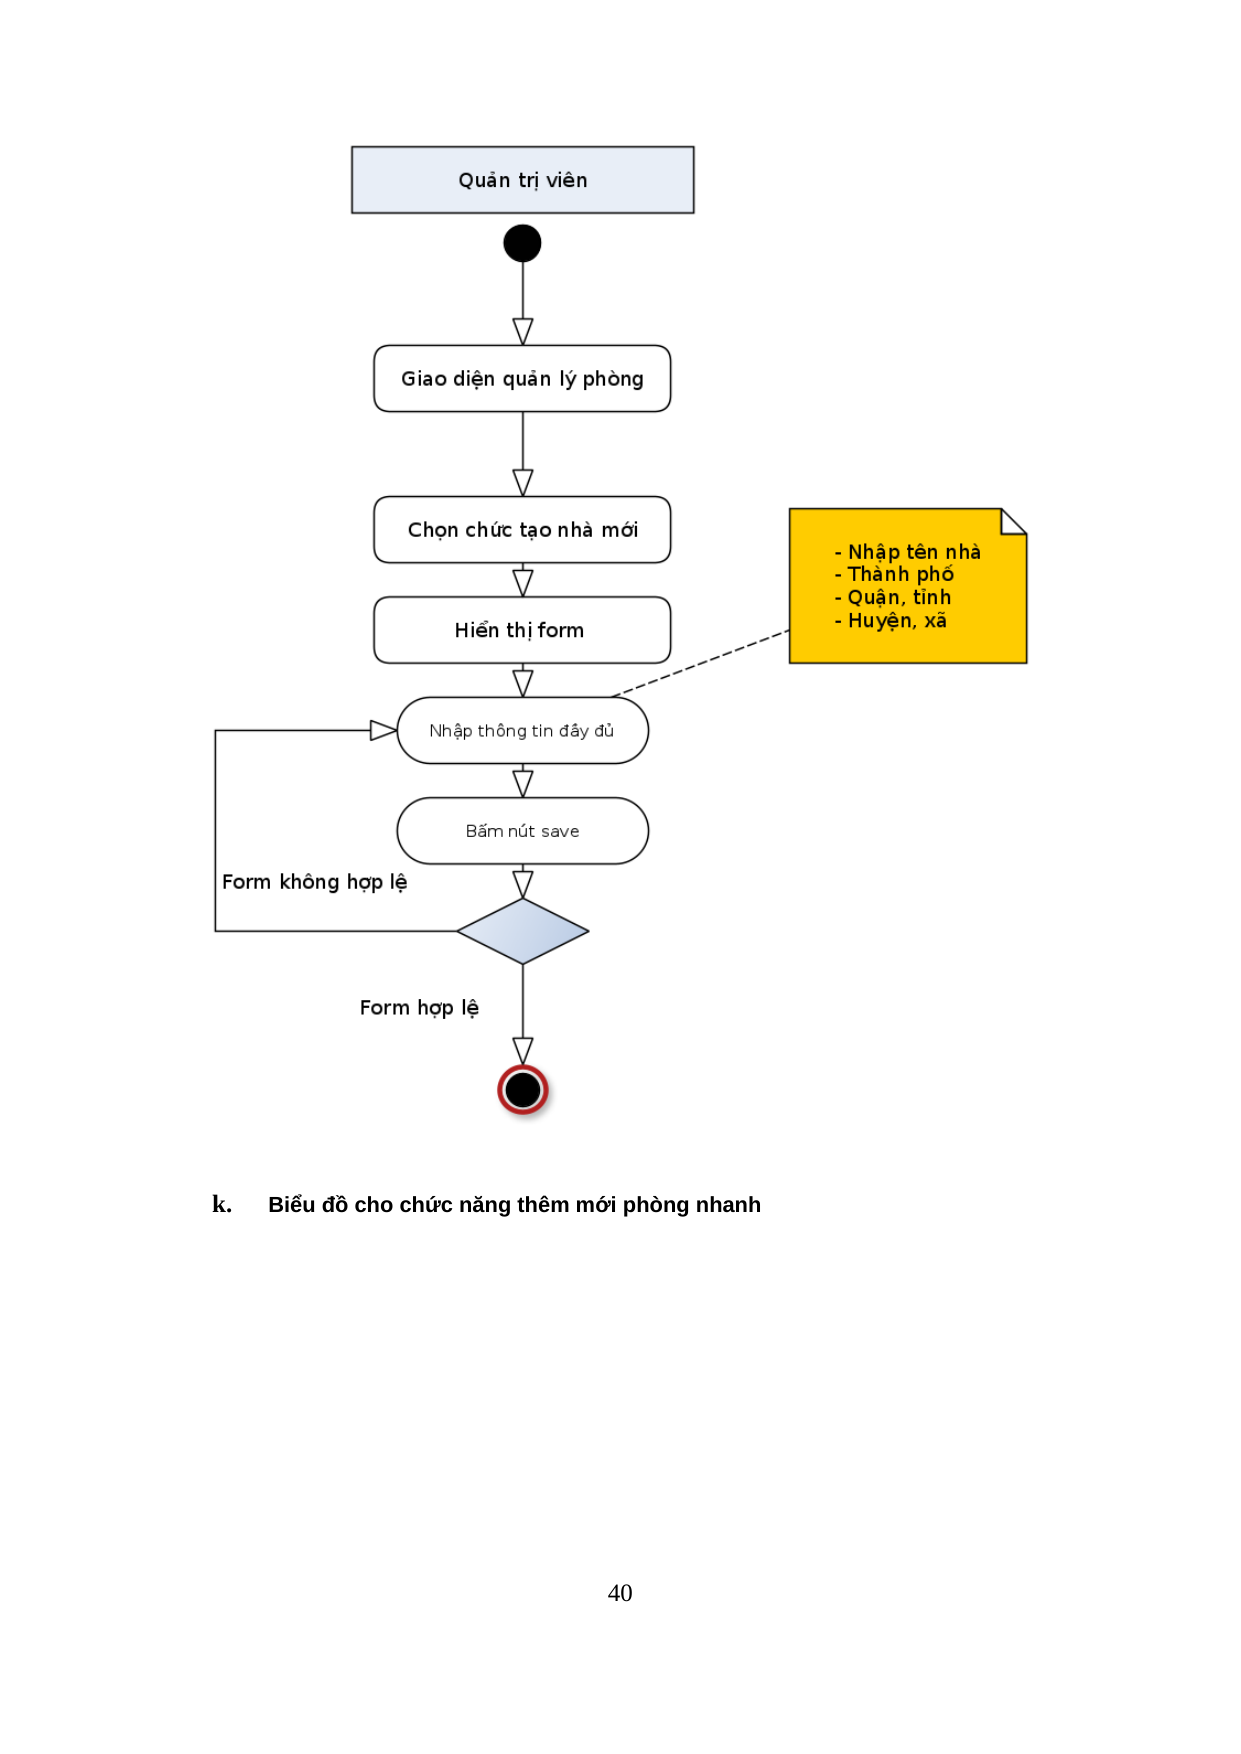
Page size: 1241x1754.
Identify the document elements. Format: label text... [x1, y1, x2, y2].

picture [141, 143, 1099, 1126]
subtitle Biểu đồ cho chức năng thêm mới phòng nhanh [156, 1189, 1122, 1218]
